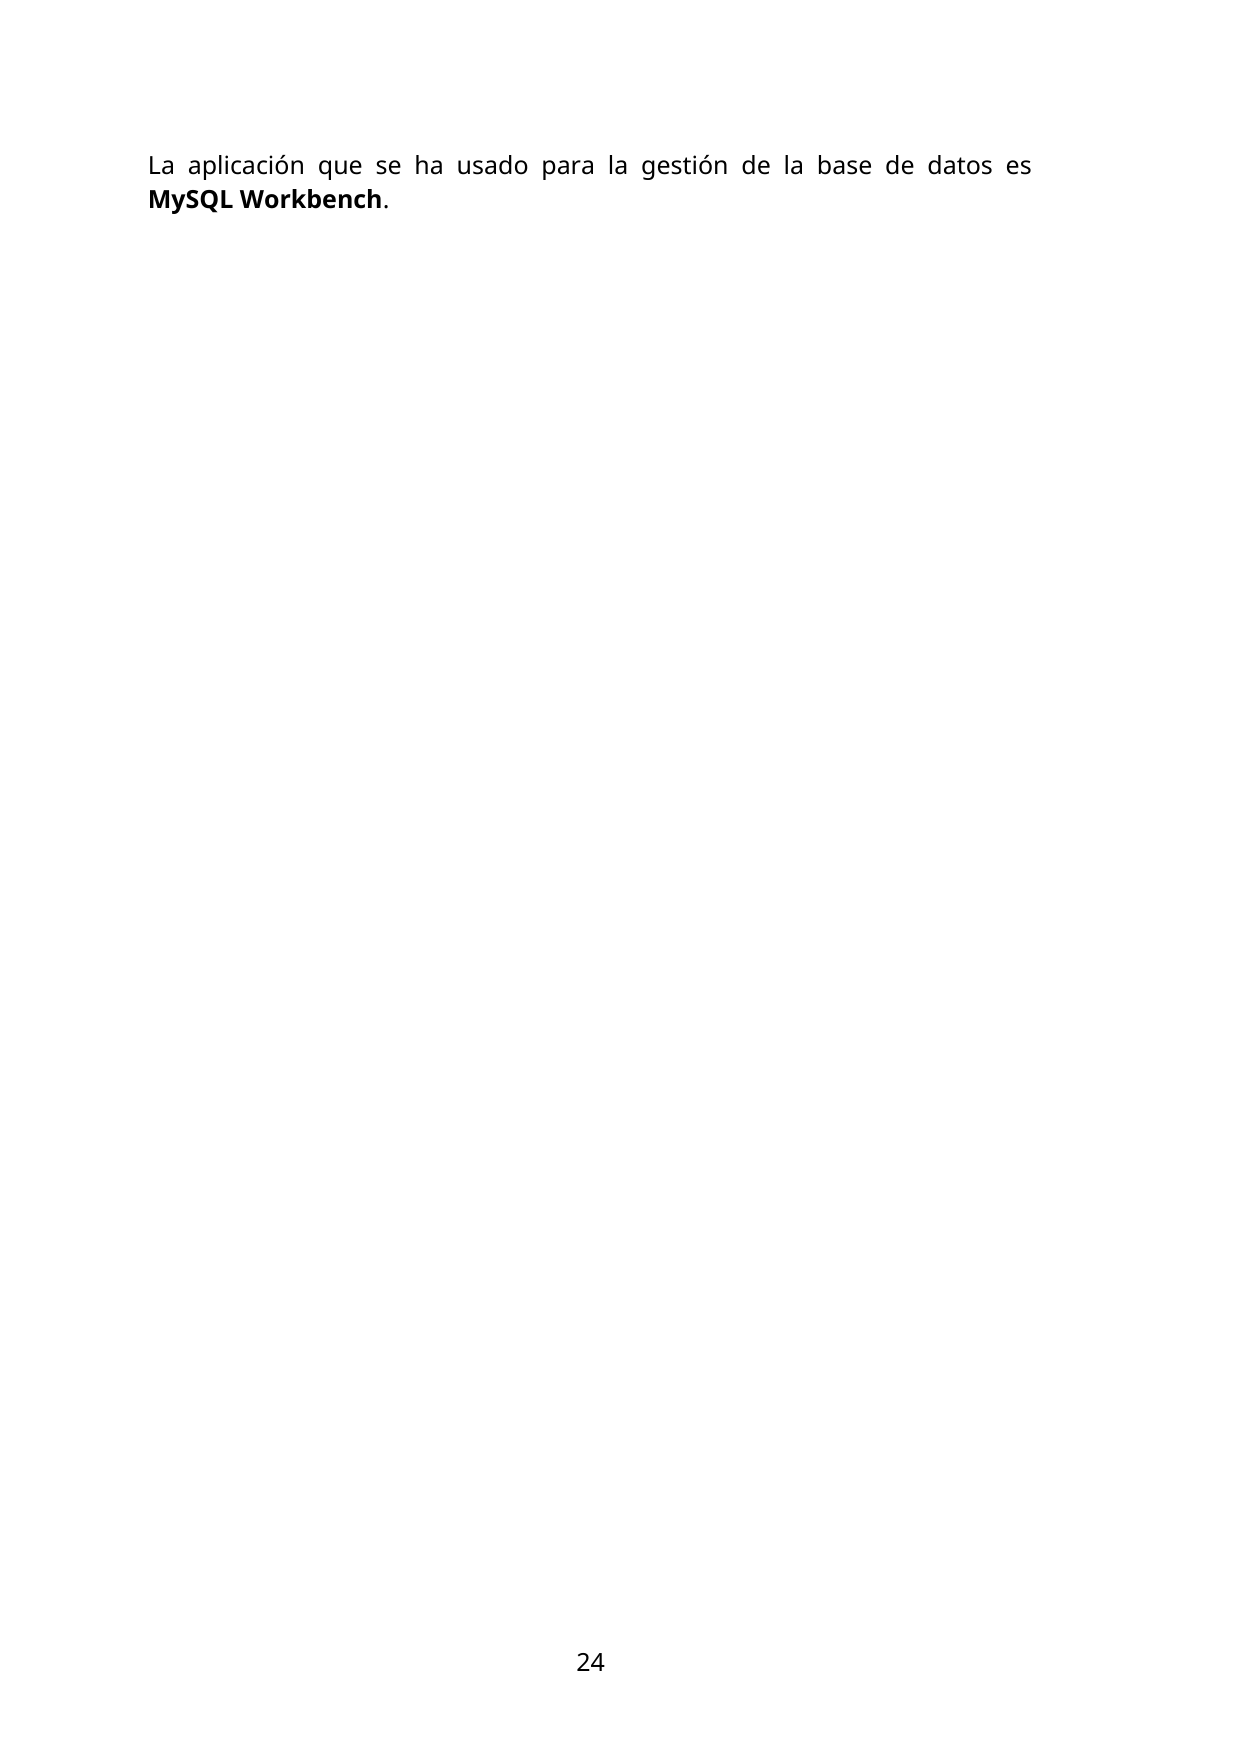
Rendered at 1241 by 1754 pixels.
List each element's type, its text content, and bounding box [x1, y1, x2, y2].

text La aplicación que se ha usado para la gestión de la base de datos es MySQL Workbench. [148, 148, 1033, 216]
